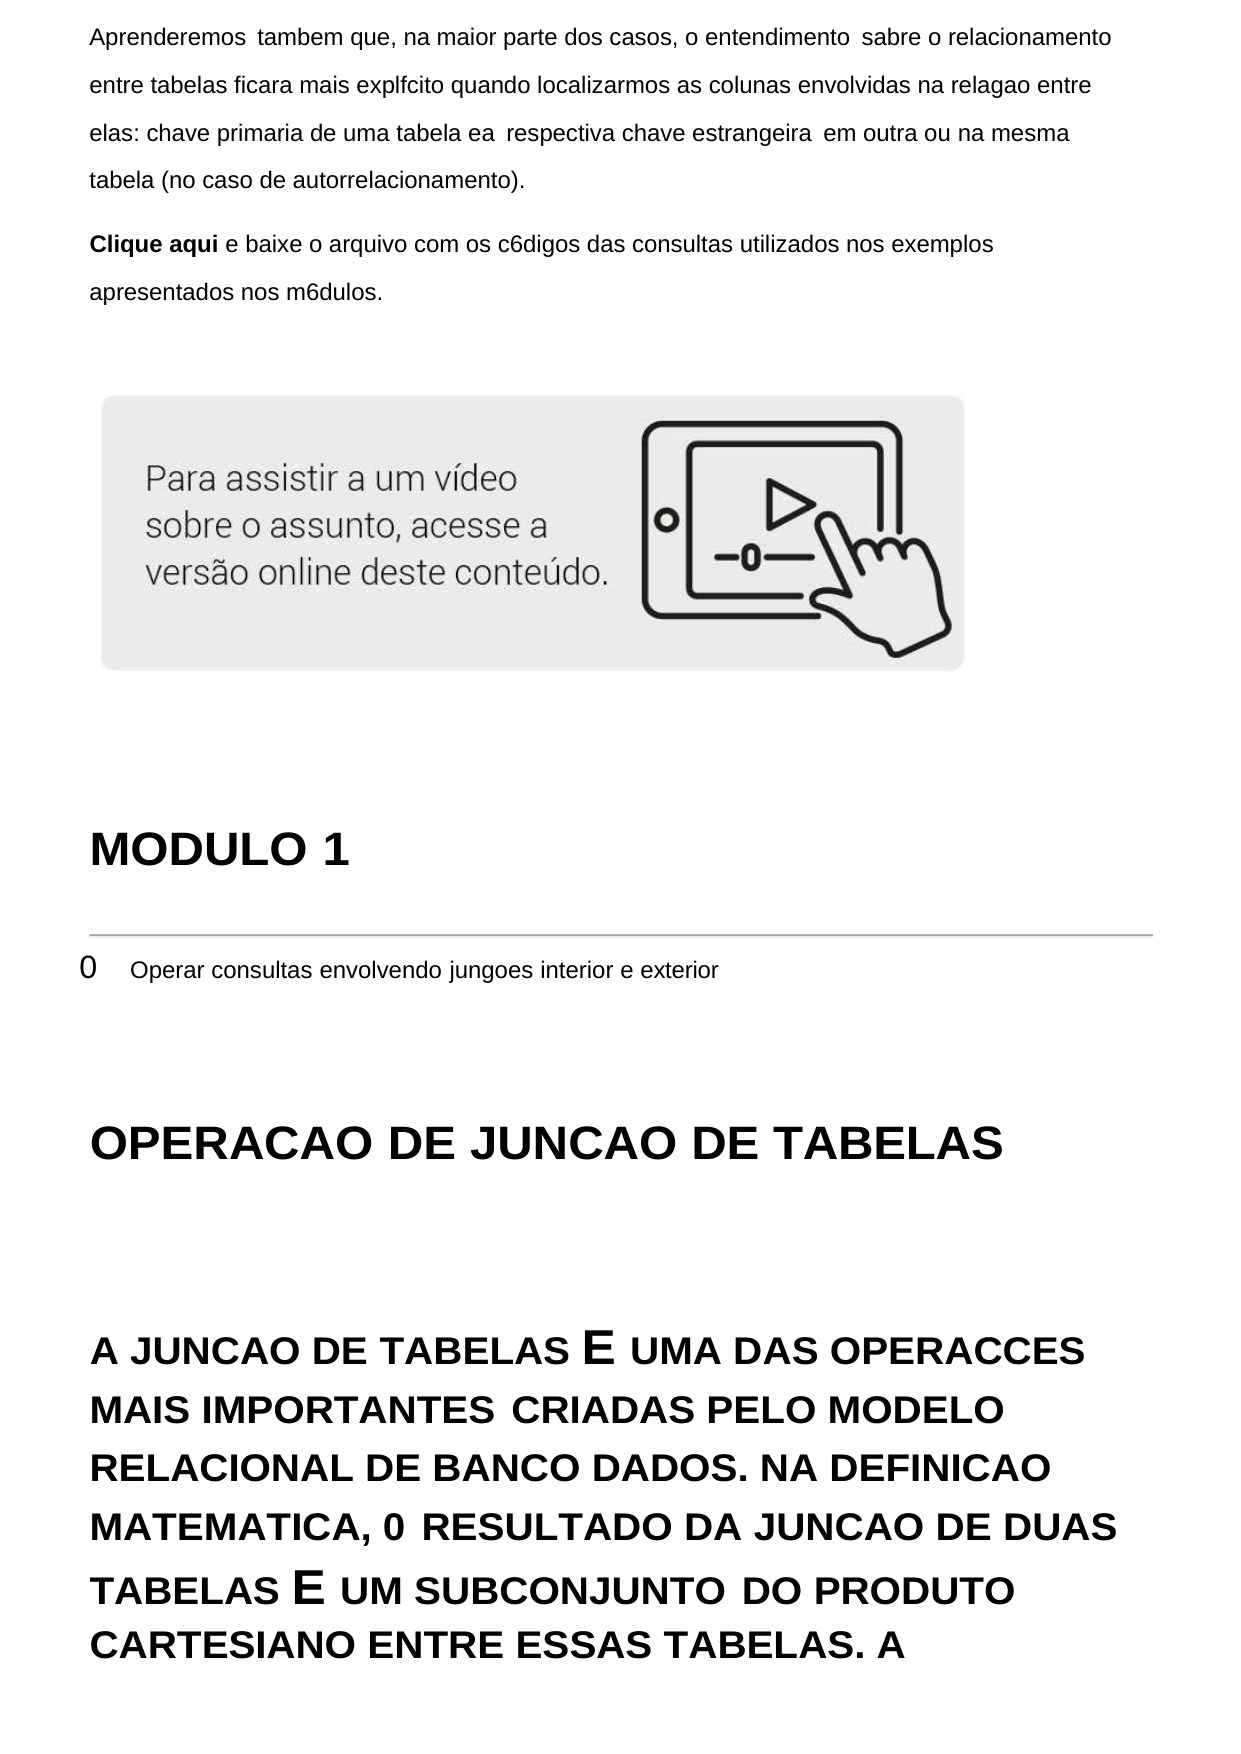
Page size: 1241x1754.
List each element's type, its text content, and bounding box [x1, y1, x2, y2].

text A JUNCAO DE TABELAS E UMA DAS OPERACCES MAIS IMPORTANTES CRIADAS PELO MODELO RELACIONAL DE BANCO DADOS. NA DEFINICAO [89, 1318, 1167, 1489]
text Aprenderemos tambem que, na maior parte dos casos, o entendimento sabre o relacionamento entre tabelas ficara mais explfcito quando localizarmos as colunas envolvidas na relagao entre elas: chave primaria de uma tabela ea respectiva chave estrangeira em outra ou na mesma tabela (no caso de autorrelacionamento). [89, 23, 1124, 194]
subtitle OPERACAO DE JUNCAO DE TABELAS [89, 1115, 1167, 1169]
subtitle MODULO 1 [89, 821, 1167, 875]
picture [98, 390, 970, 674]
text Clique aqui e baixe o arquivo com os c6digos das consultas utilizados nos exemplos apresentados nos m6dulos. [89, 230, 1124, 306]
text MATEMATICA, 0 RESULTADO DA JUNCAO DE DUAS TABELAS E UM SUBCONJUNTO DO PRODUTO CARTESIANO ENTRE ESSAS TABELAS. A [89, 1504, 1167, 1667]
text 0 Operar consultas envolvendo jungoes interior e exterior [79, 948, 1167, 985]
